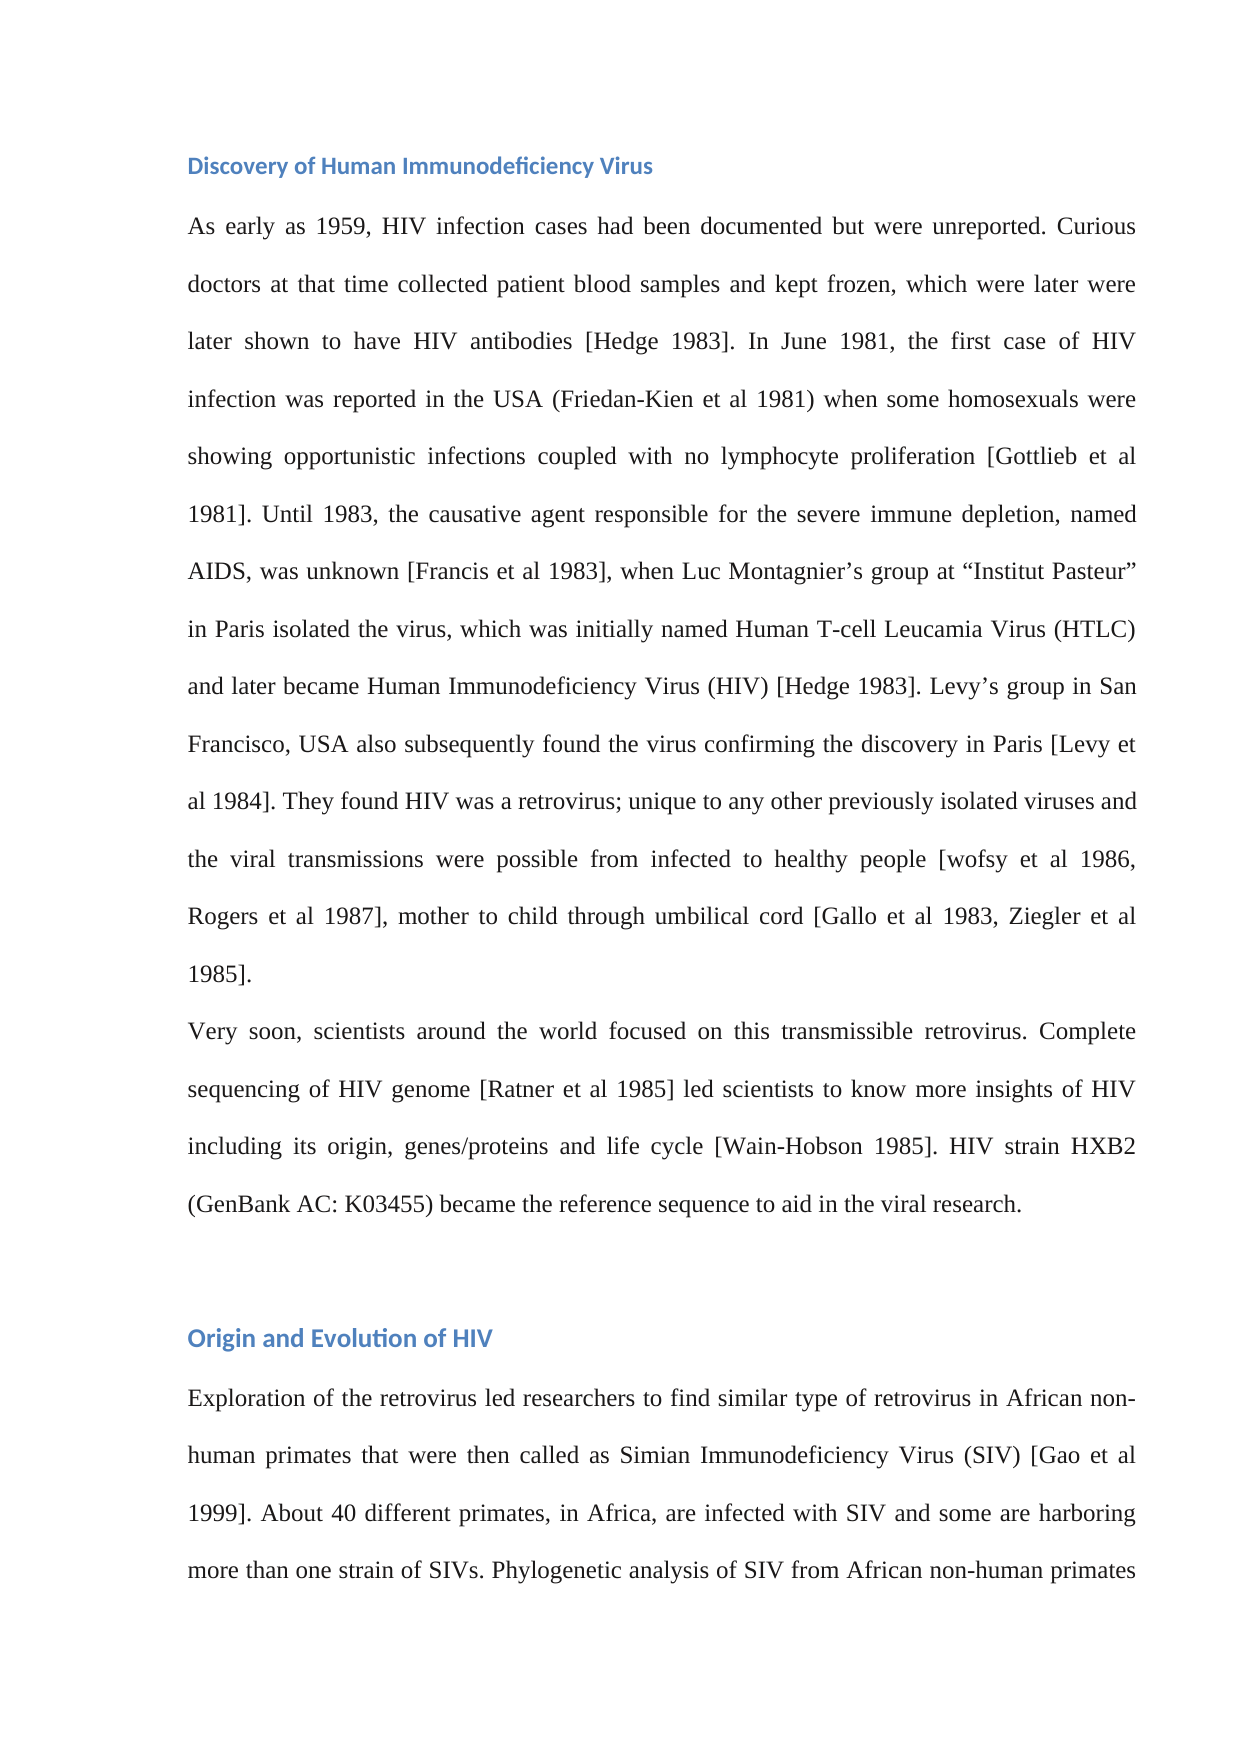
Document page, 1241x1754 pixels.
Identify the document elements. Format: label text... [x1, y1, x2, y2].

text As early as 1959, HIV infection cases had been documented but were unreported. Curious doctors at that time collected patient blood samples and kept frozen, which were later were later shown to have HIV antibodies [Hedge 1983]. In June 1981, the first case of HIV infection was reported in the USA (Friedan-Kien et al 1981) when some homosexuals were showing opportunistic infections coupled with no lymphocyte proliferation [Gottlieb et al 1981]. Until 1983, the causative agent responsible for the severe immune depletion, named AIDS, was unknown [Francis et al 1983], when Luc Montagnier’s group at “Institut Pasteur” in Paris isolated the virus, which was initially named Human T-cell Leucamia Virus (HTLC) and later became Human Immunodeficiency Virus (HIV) [Hedge 1983]. Levy’s group in San Francisco, USA also subsequently found the virus confirming the discovery in Paris [Levy et al 1984]. They found HIV was a retrovirus; unique to any other previously isolated viruses and the viral transmissions were possible from infected to healthy people [wofsy et al 1986, Rogers et al 1987], mother to child through umbilical cord [Gallo et al 1983, Ziegler et al 1985]. [187, 211, 1138, 987]
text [187, 1383, 1138, 1584]
subtitle Discovery of Human Immunodeficiency Virus [187, 150, 1138, 181]
text Very soon, scientists around the world focused on this transmissible retrovirus. Complete sequencing of HIV genome [Ratner et al 1985] led scientists to know more insights of HIV including its origin, genes/proteins and life cycle [Wain-Hobson 1985]. HIV strain HXB2 (GenBank AC: K03455) became the reference sequence to aid in the viral research. [187, 1016, 1138, 1218]
subtitle Origin and Evolution of HIV [187, 1321, 1138, 1354]
